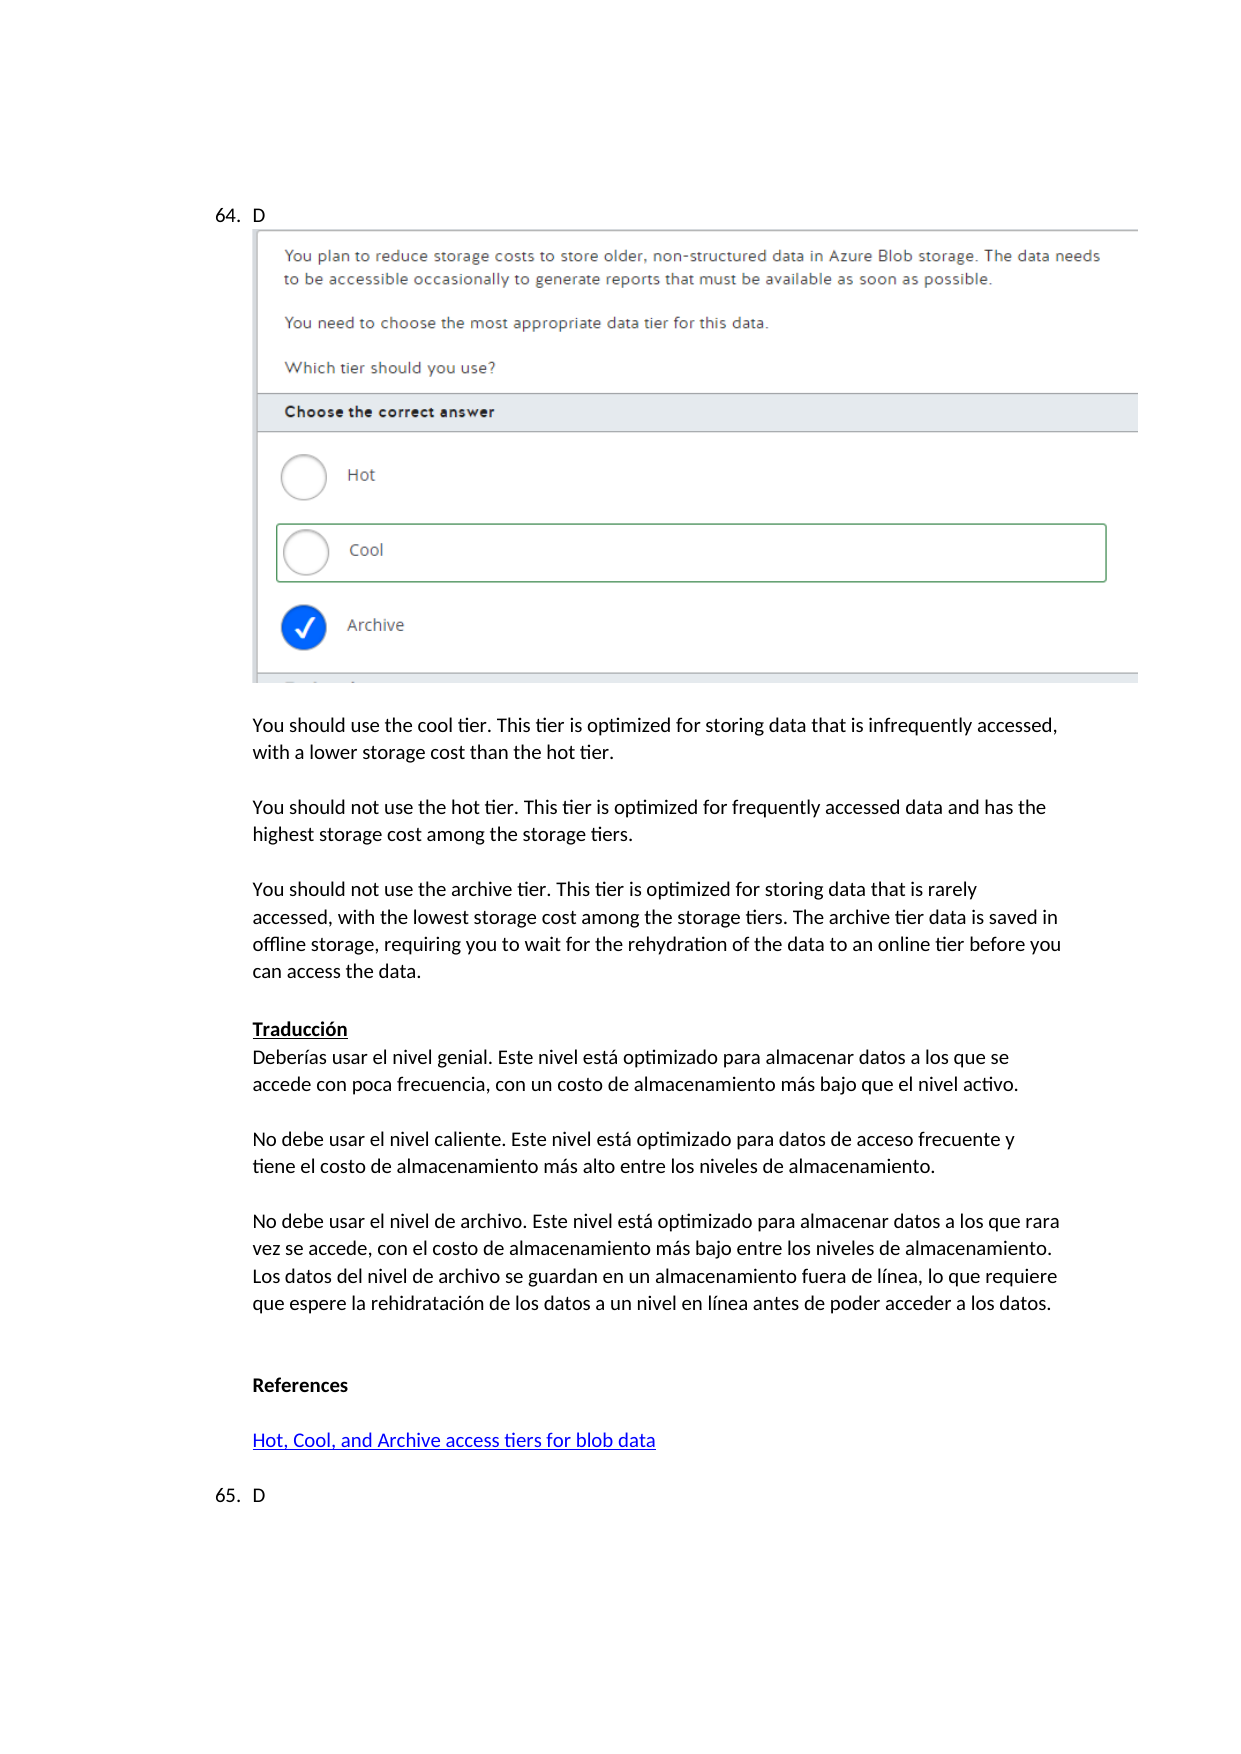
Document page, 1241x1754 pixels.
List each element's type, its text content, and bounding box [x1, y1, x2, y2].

list D [215, 202, 1063, 228]
list You should use the cool tier. This tier is optimized for storing data that is infrequently accessed, with a lower storage cost than the hot tier. You should not use the hot tier. This tier is optimized for frequently accessed data and has the highest storage cost among the storage tiers. You should not use the archive tier. This tier is optimized for storing data that is rarely accessed, with the lowest storage cost among the storage tiers. The archive tier data is saved in offline storage, requiring you to wait for the rehydration of the data to an online tier before you can access the data. [252, 712, 1063, 1014]
list Traducción [252, 1016, 1063, 1042]
list No debe usar el nivel de archivo. Este nivel está optimizado para almacenar datos a los que rara vez se accede, con el costo de almacenamiento más bajo entre los niveles de almacenamiento. Los datos del nivel de archivo se guardan en un almacenamiento fuera de línea, lo que requiere que espere la rehidratación de los datos a un nivel en línea antes de poder acceder a los datos. [252, 1208, 1063, 1316]
list No debe usar el nivel caliente. Este nivel está optimizado para datos de acceso frecuente y tiene el costo de almacenamiento más alto entre los niveles de almacenamiento. [252, 1126, 1063, 1179]
list References Hot, Cool, and Archive access tiers for blob data [252, 1345, 1063, 1453]
list D [215, 1482, 1063, 1508]
picture [252, 229, 1138, 683]
list Deberías usar el nivel genial. Este nivel está optimizado para almacenar datos a los que se accede con poca frecuencia, con un costo de almacenamiento más bajo que el nivel activo. [252, 1044, 1063, 1097]
